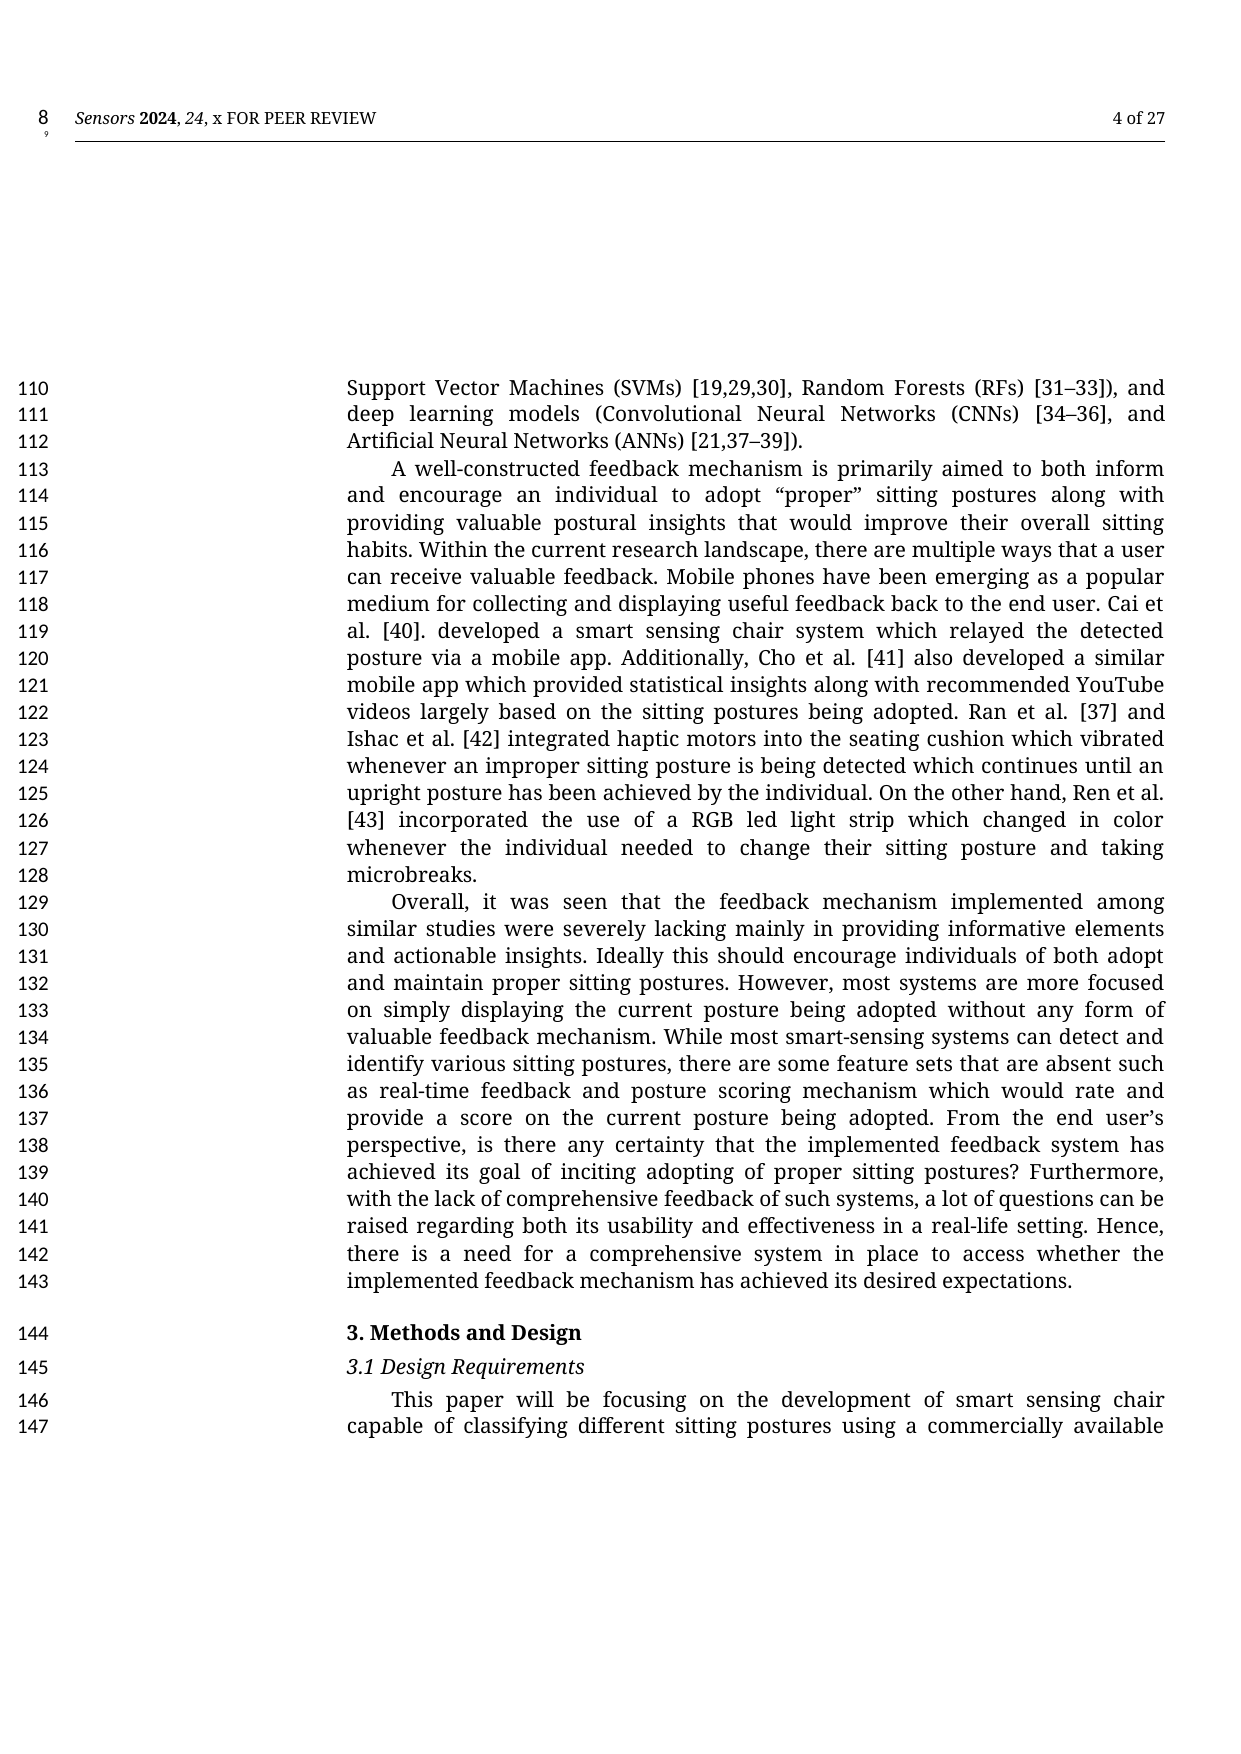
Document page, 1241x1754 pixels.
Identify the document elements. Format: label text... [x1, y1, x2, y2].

subtitle 3. Methods and Design [347, 1319, 1165, 1346]
text A well-constructed feedback mechanism is primarily aimed to both inform and encourage an individual to adopt “proper” sitting postures along with providing valuable postural insights that would improve their overall sitting habits. Within the current research landscape, there are multiple ways that a user can receive valuable feedback. Mobile phones have been emerging as a popular medium for collecting and displaying useful feedback back to the end user. Cai et al. [40]. developed a smart sensing chair system which relayed the detected posture via a mobile app. Additionally, Cho et al. [41] also developed a similar mobile app which provided statistical insights along with recommended YouTube videos largely based on the sitting postures being adopted. Ran et al. [37] and Ishac et al. [42] integrated haptic motors into the seating cushion which vibrated whenever an improper sitting posture is being detected which continues until an upright posture has been achieved by the individual. On the other hand, Ren et al. [43] incorporated the use of a RGB led light strip which changed in color whenever the individual needed to change their sitting posture and taking microbreaks. [347, 455, 1165, 888]
text Overall, it was seen that the feedback mechanism implemented among similar studies were severely lacking mainly in providing informative elements and actionable insights. Ideally this should encourage individuals of both adopt and maintain proper sitting postures. However, most systems are more focused on simply displaying the current posture being adopted without any form of valuable feedback mechanism. While most smart-sensing systems can detect and identify various sitting postures, there are some feature sets that are absent such as real-time feedback and posture scoring mechanism which would rate and provide a score on the current posture being adopted. From the end user’s perspective, is there any certainty that the implemented feedback system has achieved its goal of inciting adopting of proper sitting postures? Furthermore, with the lack of comprehensive feedback of such systems, a lot of questions can be raised regarding both its usability and effectiveness in a real-life setting. Hence, there is a need for a comprehensive system in place to access whether the implemented feedback mechanism has achieved its desired expectations. [347, 888, 1165, 1294]
subtitle 3.1 Design Requirements [347, 1352, 1165, 1379]
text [347, 374, 1165, 455]
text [347, 1386, 1165, 1440]
